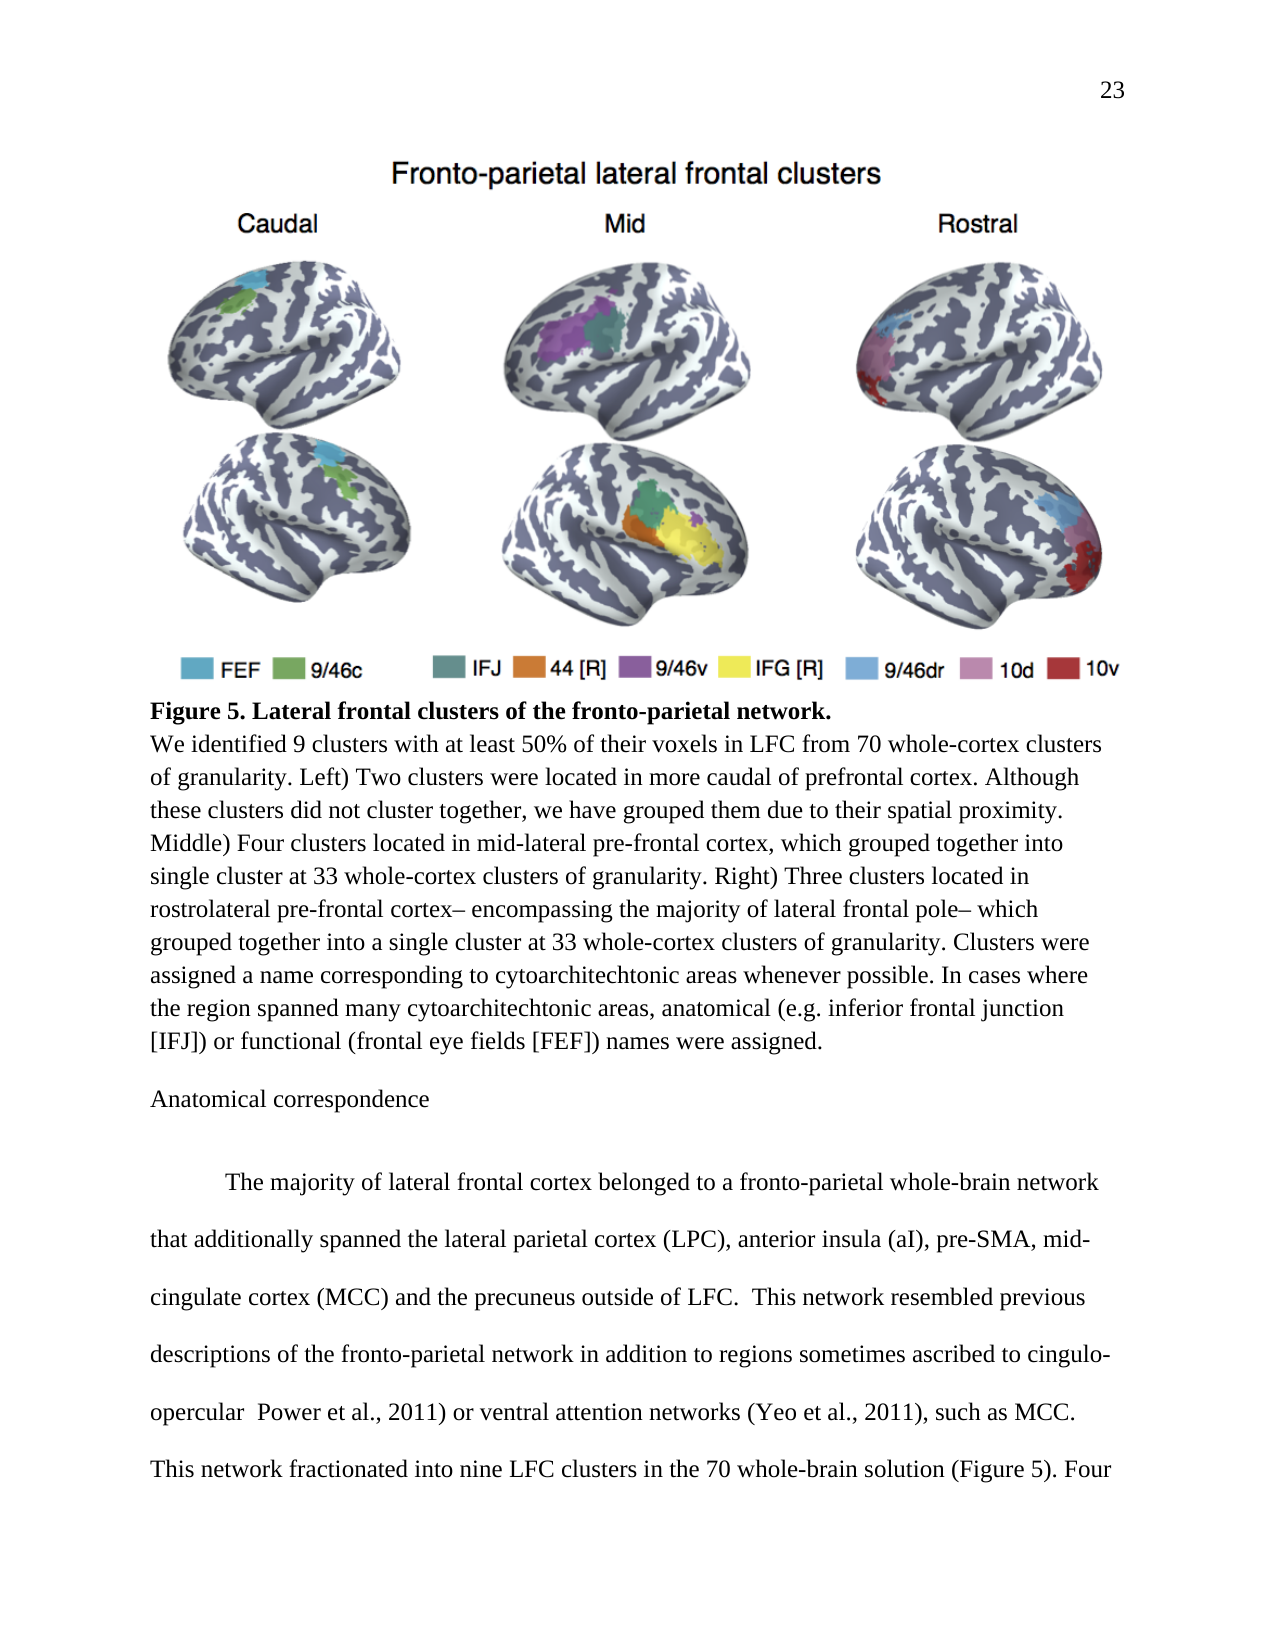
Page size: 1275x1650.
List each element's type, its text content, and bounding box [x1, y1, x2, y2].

text Anatomical correspondence [150, 1084, 1125, 1113]
picture [150, 150, 1125, 692]
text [150, 1167, 1125, 1483]
text Figure 5. Lateral frontal clusters of the fronto-parietal network. We identified 9 clusters with at least 50% of their voxels in LFC from 70 whole-cortex clusters of granularity. Left) Two clusters were located in more caudal of prefrontal cortex. Although these clusters did not cluster together, we have grouped them due to their spatial proximity. Middle) Four clusters located in mid-lateral pre-frontal cortex, which grouped together into single cluster at 33 whole-cortex clusters of granularity. Right) Three clusters located in rostrolateral pre-frontal cortex– encompassing the majority of lateral frontal pole– which grouped together into a single cluster at 33 whole-cortex clusters of granularity. Clusters were assigned a name corresponding to cytoarchitechtonic areas whenever possible. In cases where the region spanned many cytoarchitechtonic areas, anatomical (e.g. inferior frontal junction [IFJ]) or functional (frontal eye fields [FEF]) names were assigned. [150, 692, 1125, 1055]
